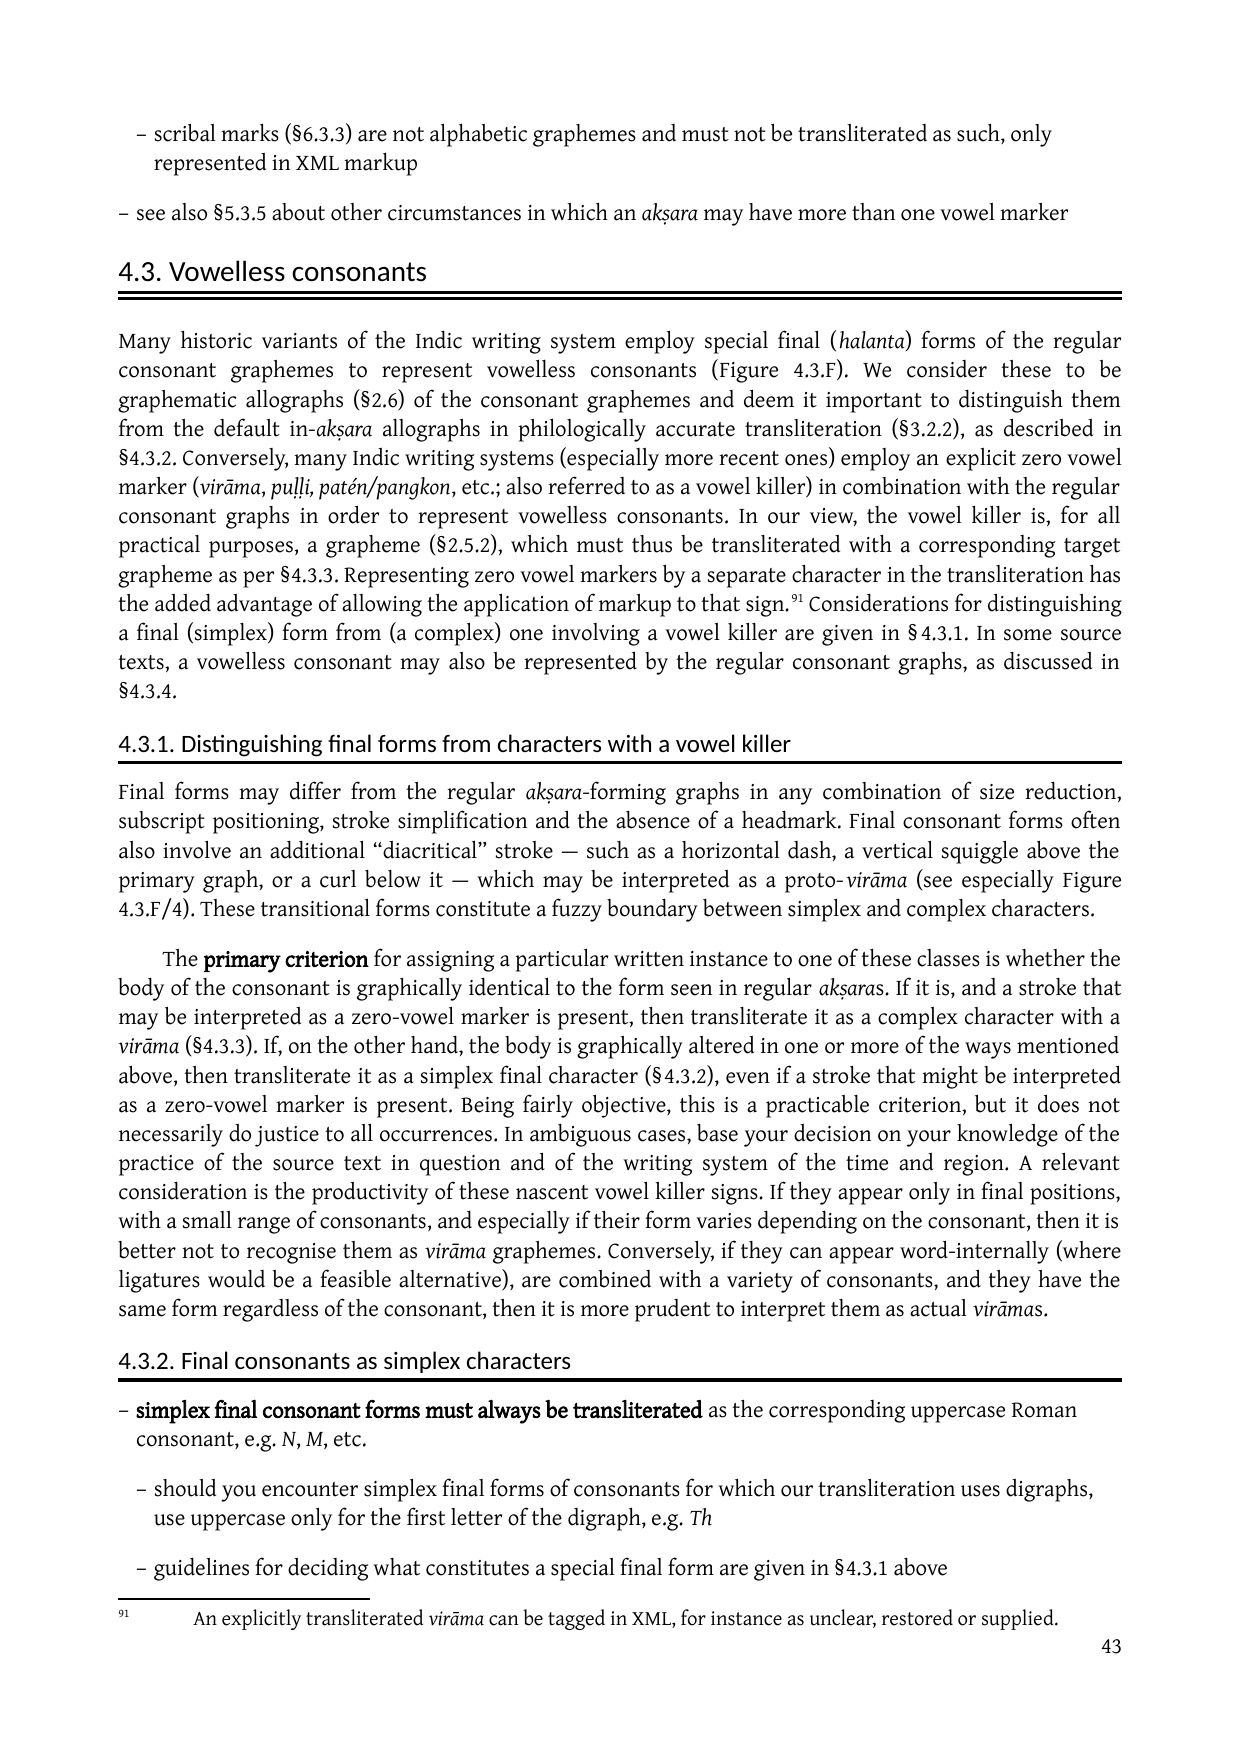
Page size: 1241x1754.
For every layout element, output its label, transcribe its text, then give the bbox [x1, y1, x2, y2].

list simplex final consonant forms must always be transliterated as the corresponding uppercase Roman consonant, e.g. N, M, etc. [118, 1394, 1122, 1452]
text Final forms may differ from the regular akṣara-forming graphs in any combination of size reduction, subscript positioning, stroke simplification and the absence of a headmark. Final consonant forms often also involve an additional “diacritical” stroke — such as a horizontal dash, a vertical squiggle above the primary graph, or a curl below it — which may be interpreted as a proto-virāma (see especially Figure 4.3.A/4). These transitional forms constitute a fuzzy boundary between simplex and complex characters. [118, 776, 1122, 922]
subtitle Vowelless consonants [118, 251, 1122, 291]
subtitle Distinguishing final forms from characters with a vowel killer [118, 725, 1122, 761]
text Many historic variants of the Indic writing system employ special final (halanta) forms of the regular consonant graphemes to represent vowelless consonants (Figure 4.3.A). We consider these to be graphematic allographs (§2.6) of the consonant graphemes and deem it important to distinguish them from the default in-akṣara allographs in philologically accurate transliteration (§3.2.2), as described in §4.3.2. Conversely, many Indic writing systems (especially more recent ones) employ an explicit zero vowel marker (virāma, puḷḷi, patén/pangkon, etc.; also referred to as a vowel killer) in combination with the regular consonant graphs in order to represent vowelless consonants. In our view, the vowel killer is, for all practical purposes, a grapheme (§2.5.2), which must thus be transliterated with a corresponding target grapheme as per §4.3.3. Representing zero vowel markers by a separate character in the transliteration has the added advantage of allowing the application of markup to that sign. Considerations for distinguishing a final (simplex) form from (a complex) one involving a vowel killer are given in §4.3.1. In some source texts, a vowelless consonant may also be represented by the regular consonant graphs, as discussed in §4.3.4. [118, 325, 1122, 704]
subtitle Final consonants as simplex characters [118, 1343, 1122, 1378]
list see also §5.3.5 about other circumstances in which an akṣara may have more than one vowel marker [118, 197, 1122, 226]
text The primary criterion for assigning a particular written instance to one of these classes is whether the body of the consonant is graphically identical to the form seen in regular akṣaras. If it is, and a stroke that may be interpreted as a zero-vowel marker is present, then transliterate it as a complex character with a virāma (§4.3.3). If, on the other hand, the body is graphically altered in one or more of the ways mentioned above, then transliterate it as a simplex final character (§4.3.2), even if a stroke that might be interpreted as a zero-vowel marker is present. Being fairly objective, this is a practicable criterion, but it does not necessarily do justice to all occurrences. In ambiguous cases, base your decision on your knowledge of the practice of the source text in question and of the writing system of the time and region. A relevant consideration is the productivity of these nascent vowel killer signs. If they appear only in final positions, with a small range of consonants, and especially if their form varies depending on the consonant, then it is better not to recognise them as virāma graphemes. Conversely, if they can appear word-internally (where ligatures would be a feasible alternative), are combined with a variety of consonants, and they have the same form regardless of the consonant, then it is more prudent to interpret them as actual virāmas. [118, 943, 1122, 1322]
list guidelines for deciding what constitutes a special final form are given in §4.3.1 above [136, 1552, 1122, 1582]
list scribal marks (§6.3.3) are not alphabetic graphemes and must not be transliterated as such, only represented in XML markup [136, 118, 1122, 176]
list should you encounter simplex final forms of consonants for which our transliteration uses digraphs, use uppercase only for the first letter of the digraph, e.g. Th [136, 1473, 1122, 1532]
